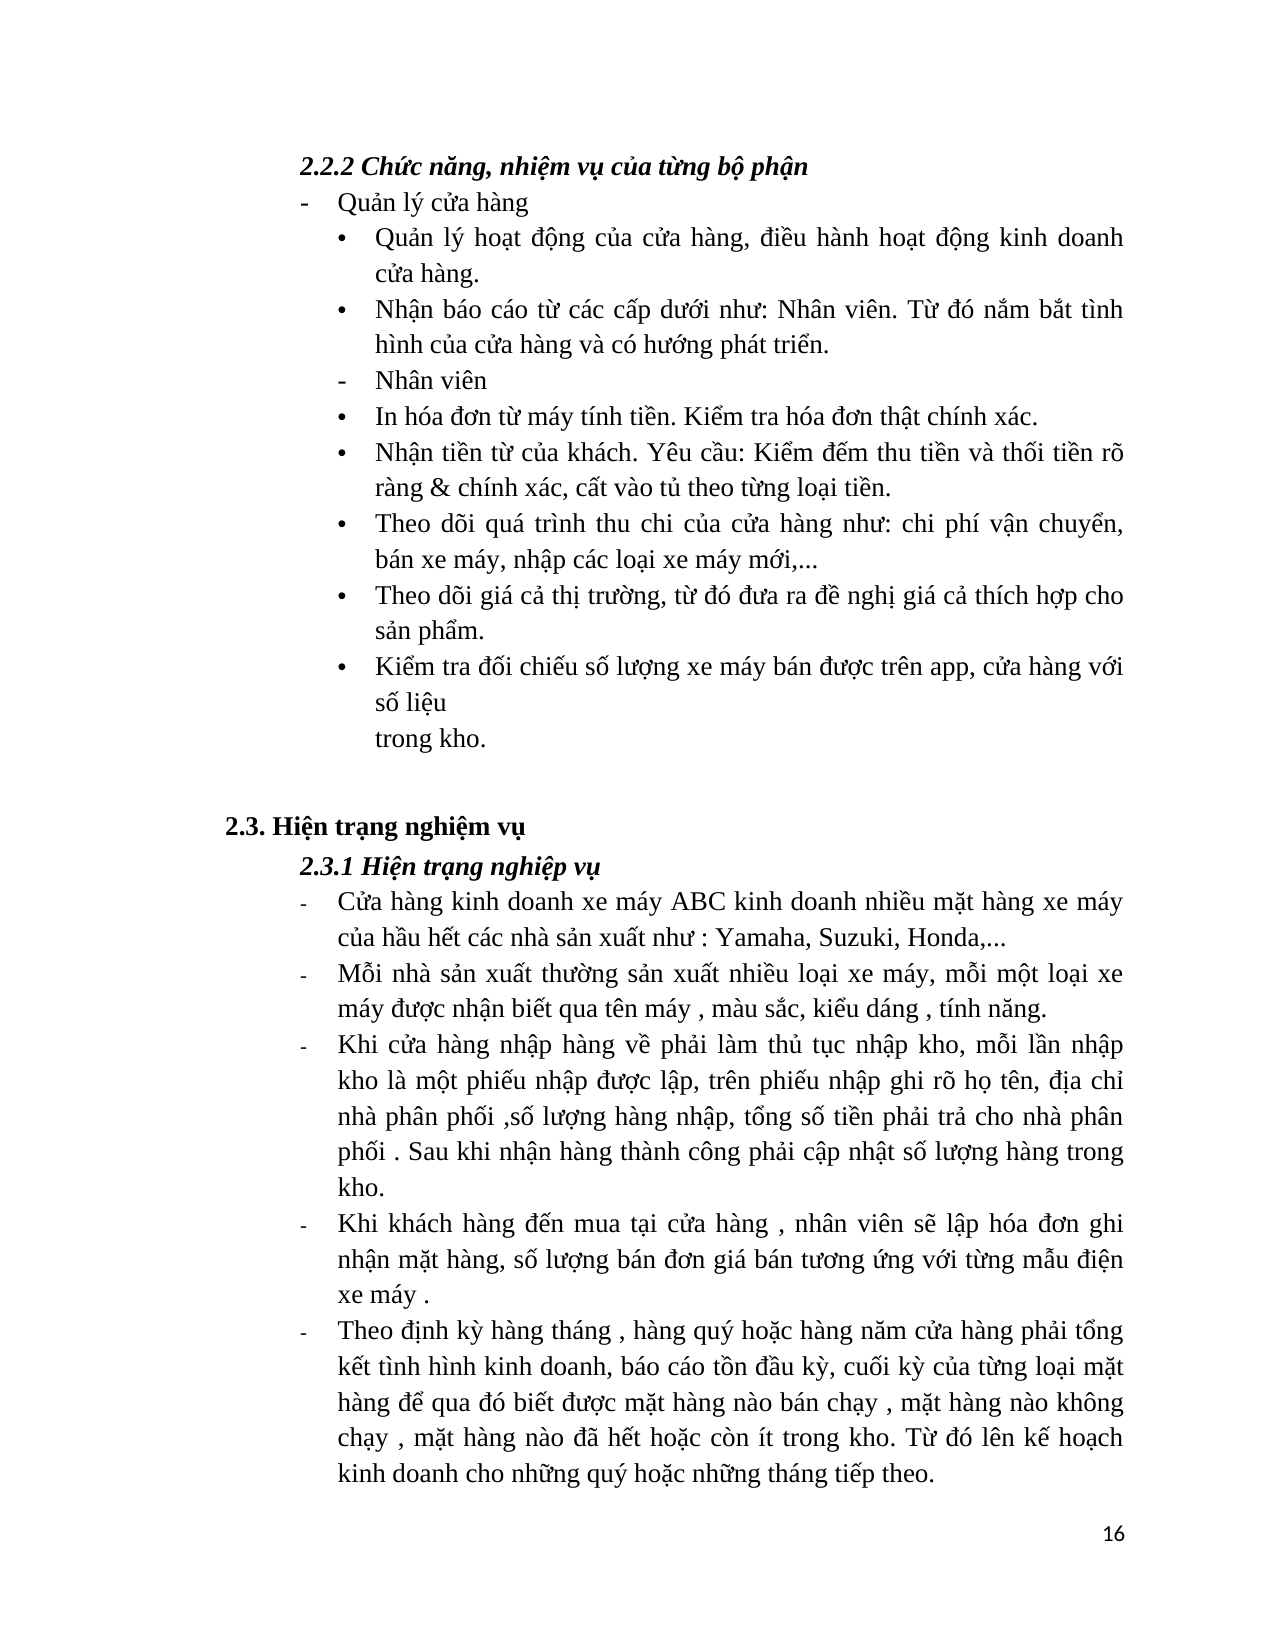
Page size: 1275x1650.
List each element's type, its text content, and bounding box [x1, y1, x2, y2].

subtitle 2.2.2 Chức năng, nhiệm vụ của từng bộ phận [300, 150, 1125, 181]
list Mỗi nhà sản xuất thường sản xuất nhiều loại xe máy, mỗi một loại xe máy được nhận biết qua tên máy , màu sắc, kiểu dáng , tính năng. [300, 957, 1125, 1024]
subtitle 2.3. Hiện trạng nghiệm vụ [225, 810, 1125, 841]
subtitle 2.3.1 Hiện trạng nghiệp vụ [300, 850, 1125, 881]
list Nhận tiền từ của khách. Yêu cầu: Kiểm đếm thu tiền và thối tiền rõ ràng & chính xác, cất vào tủ theo từng loại tiền. [337, 436, 1125, 503]
list Nhận báo cáo từ các cấp dưới như: Nhân viên. Từ đó nắm bắt tình hình của cửa hàng và có hướng phát triển. [337, 293, 1125, 360]
list Khi khách hàng đến mua tại cửa hàng , nhân viên sẽ lập hóa đơn ghi nhận mặt hàng, số lượng bán đơn giá bán tương ứng với từng mẫu điện xe máy . [300, 1207, 1125, 1309]
list In hóa đơn từ máy tính tiền. Kiểm tra hóa đơn thật chính xác. [337, 400, 1125, 431]
list Khi cửa hàng nhập hàng về phải làm thủ tục nhập kho, mỗi lần nhập kho là một phiếu nhập được lập, trên phiếu nhập ghi rõ họ tên, địa chỉ nhà phân phối ,số lượng hàng nhập, tổng số tiền phải trả cho nhà phân phối . Sau khi nhận hàng thành công phải cập nhật số lượng hàng trong kho. [300, 1028, 1125, 1202]
list Kiểm tra đối chiếu số lượng xe máy bán được trên app, cửa hàng với số liệu [337, 650, 1125, 717]
list Quản lý hoạt động của cửa hàng, điều hành hoạt động kinh doanh cửa hàng. [337, 221, 1125, 288]
list Theo dõi quá trình thu chi của cửa hàng như: chi phí vận chuyển, bán xe máy, nhập các loại xe máy mới,... [337, 507, 1125, 574]
list Theo dõi giá cả thị trường, từ đó đưa ra đề nghị giá cả thích hợp cho sản phẩm. [337, 579, 1125, 646]
text trong kho. [300, 722, 1125, 753]
list Theo định kỳ hàng tháng , hàng quý hoặc hàng năm cửa hàng phải tổng kết tình hình kinh doanh, báo cáo tồn đầu kỳ, cuối kỳ của từng loại mặt hàng để qua đó biết được mặt hàng nào bán chạy , mặt hàng nào không chạy , mặt hàng nào đã hết hoặc còn ít trong kho. Từ đó lên kế hoạch kinh doanh cho những quý hoặc những tháng tiếp theo. [300, 1314, 1125, 1488]
list Cửa hàng kinh doanh xe máy ABC kinh doanh nhiều mặt hàng xe máy của hầu hết các nhà sản xuất như : Yamaha, Suzuki, Honda,... [300, 885, 1125, 952]
list Quản lý cửa hàng [300, 186, 1125, 217]
list Nhân viên [337, 364, 1125, 396]
